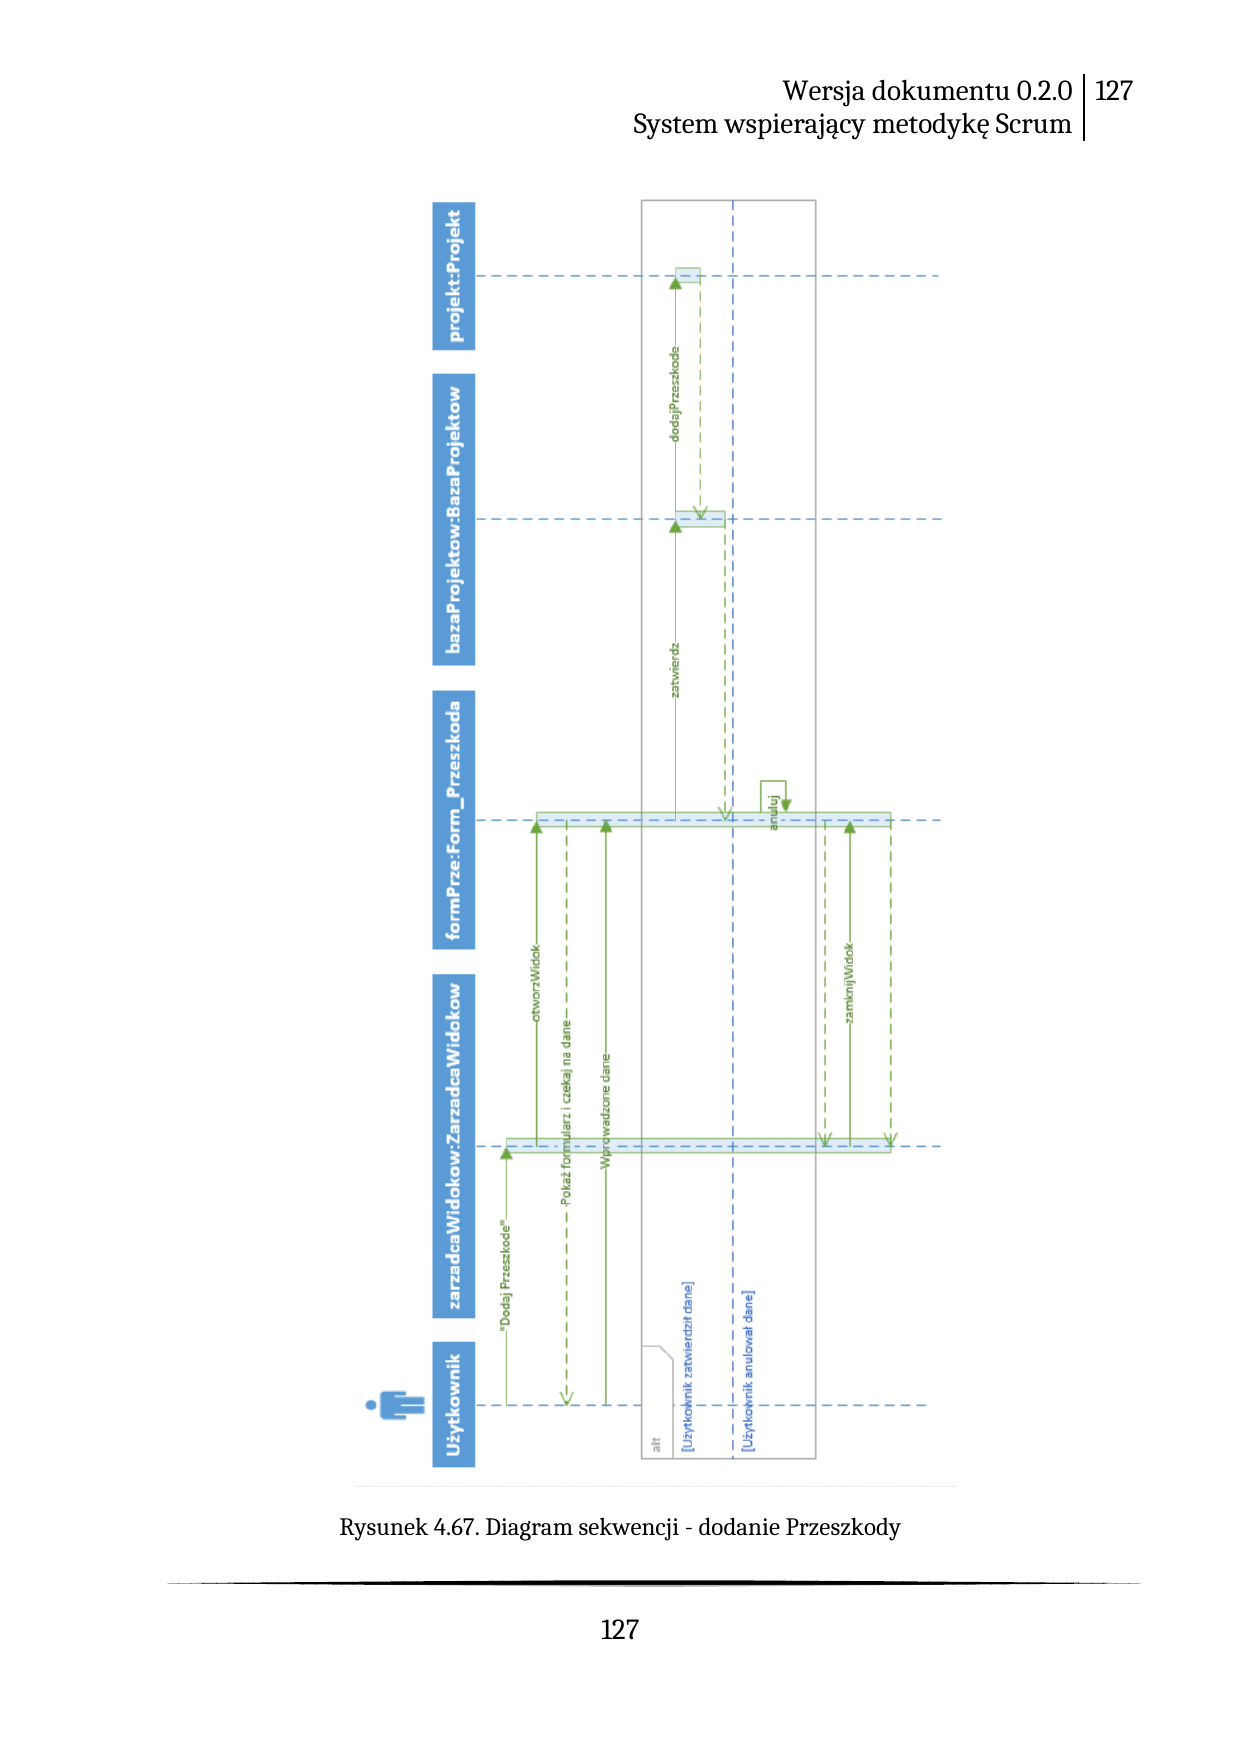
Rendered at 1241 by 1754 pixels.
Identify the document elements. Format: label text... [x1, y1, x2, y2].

picture [166, 1579, 1142, 1587]
text Rysunek 4.67. Diagram sekwencji - dodanie Przeszkody [148, 1513, 1093, 1541]
picture [355, 181, 957, 1487]
